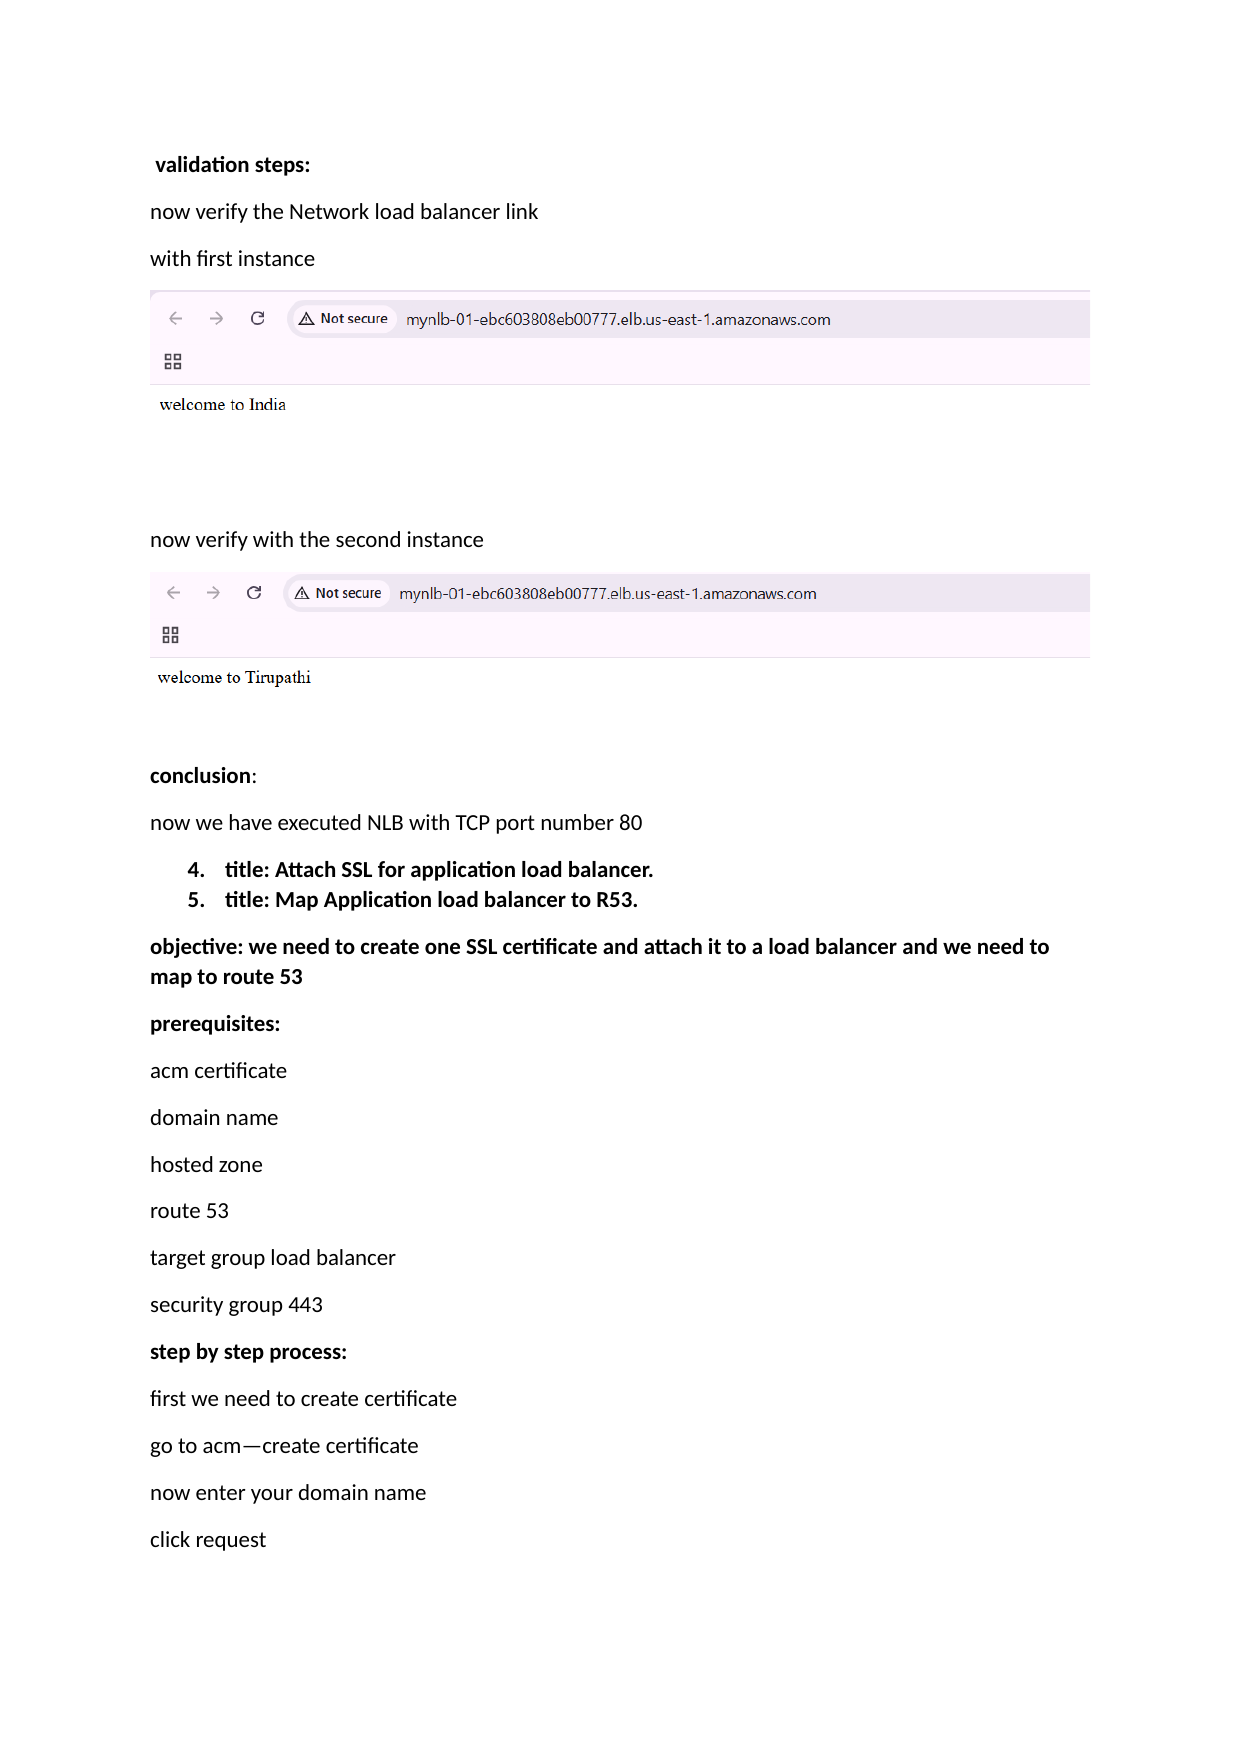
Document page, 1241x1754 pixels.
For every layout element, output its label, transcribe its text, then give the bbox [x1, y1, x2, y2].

text now verify the Network load balancer link [150, 197, 1090, 225]
text hosted zone [150, 1150, 1090, 1178]
text validation steps: [150, 150, 1090, 178]
picture [150, 572, 1091, 743]
text acm certificate [150, 1056, 1090, 1084]
text now enter your domain name [150, 1478, 1090, 1506]
text now we have executed NLB with TCP port number 80 [150, 808, 1090, 836]
text now verify with the second instance [150, 525, 1090, 553]
text step by step process: [150, 1337, 1090, 1365]
text prerequisites: [150, 1009, 1090, 1037]
list title: Attach SSL for application load balancer. [187, 855, 1090, 883]
text first we need to create certificate [150, 1384, 1090, 1412]
text route 53 [150, 1197, 1090, 1224]
text security group 443 [150, 1290, 1090, 1318]
text with first instance [150, 244, 1090, 272]
text conclusion: [150, 761, 1090, 789]
text click request [150, 1525, 1090, 1553]
text objective: we need to create one SSL certificate and attach it to a load balancer and we need to map to route 53 [150, 932, 1090, 990]
picture [150, 290, 1091, 507]
list title: Map Application load balancer to R53. [187, 885, 1090, 913]
text target group load balancer [150, 1243, 1090, 1271]
text go to acm—create certificate [150, 1431, 1090, 1459]
text domain name [150, 1103, 1090, 1131]
